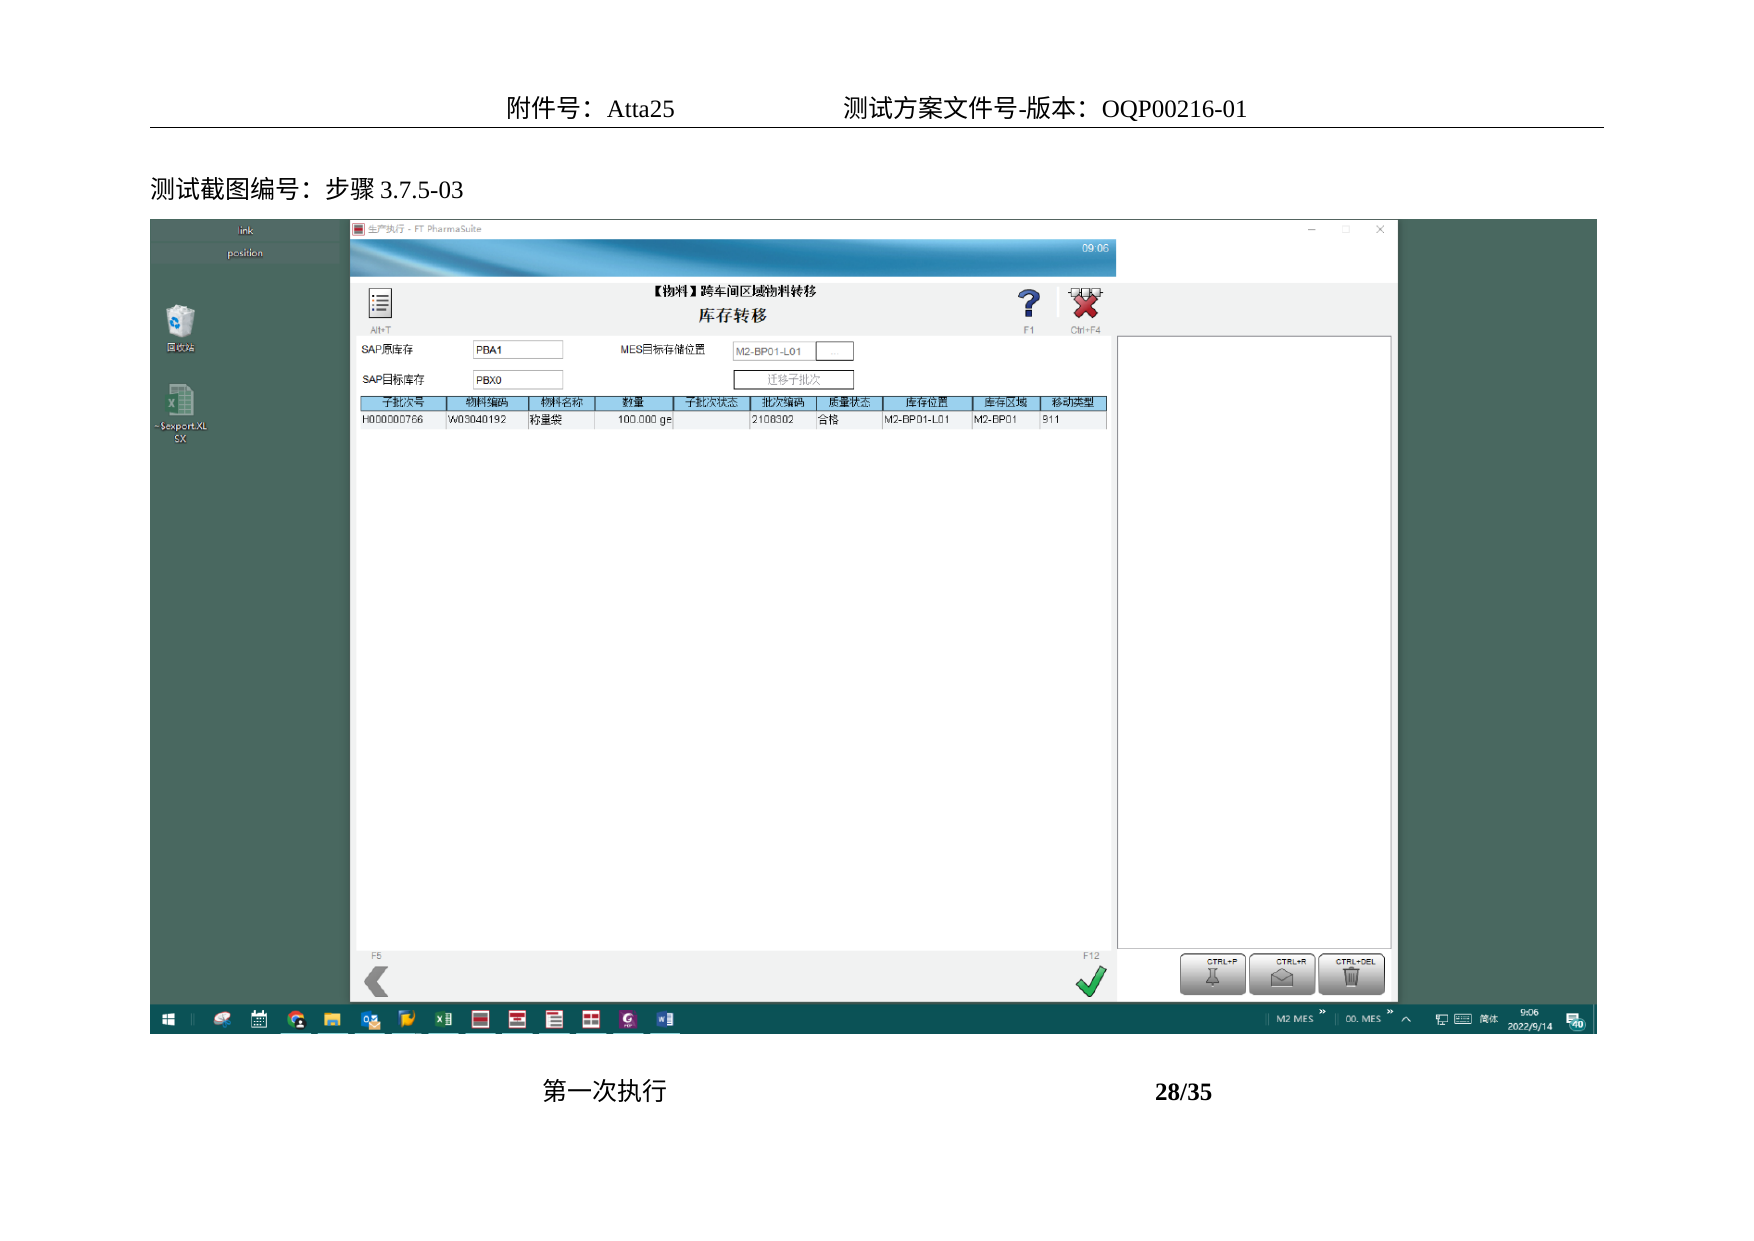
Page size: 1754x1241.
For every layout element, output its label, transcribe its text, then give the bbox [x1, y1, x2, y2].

text 测试截图编号：步骤3.7.5-03 [150, 155, 1604, 220]
picture [150, 219, 1597, 1034]
